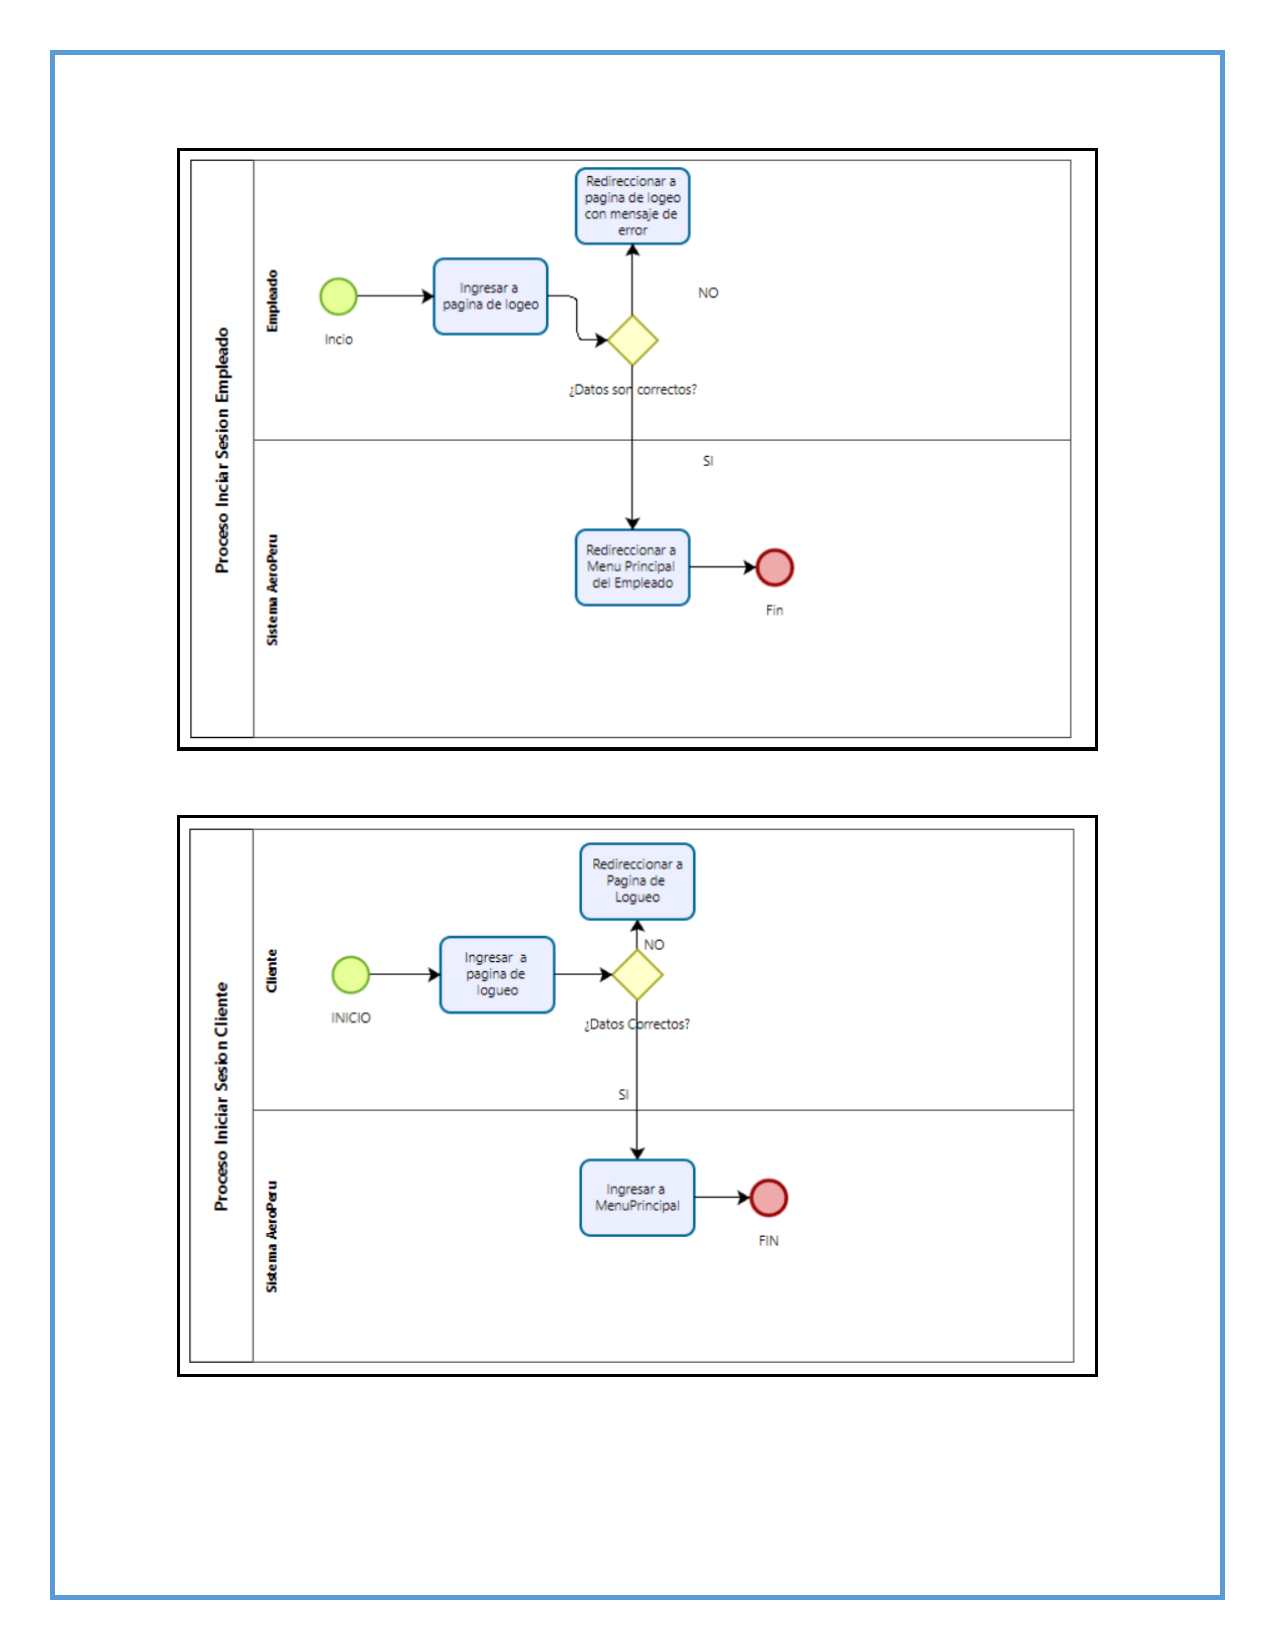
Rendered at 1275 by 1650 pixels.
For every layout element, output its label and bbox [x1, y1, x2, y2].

picture [180, 151, 1095, 747]
picture [180, 818, 1095, 1374]
